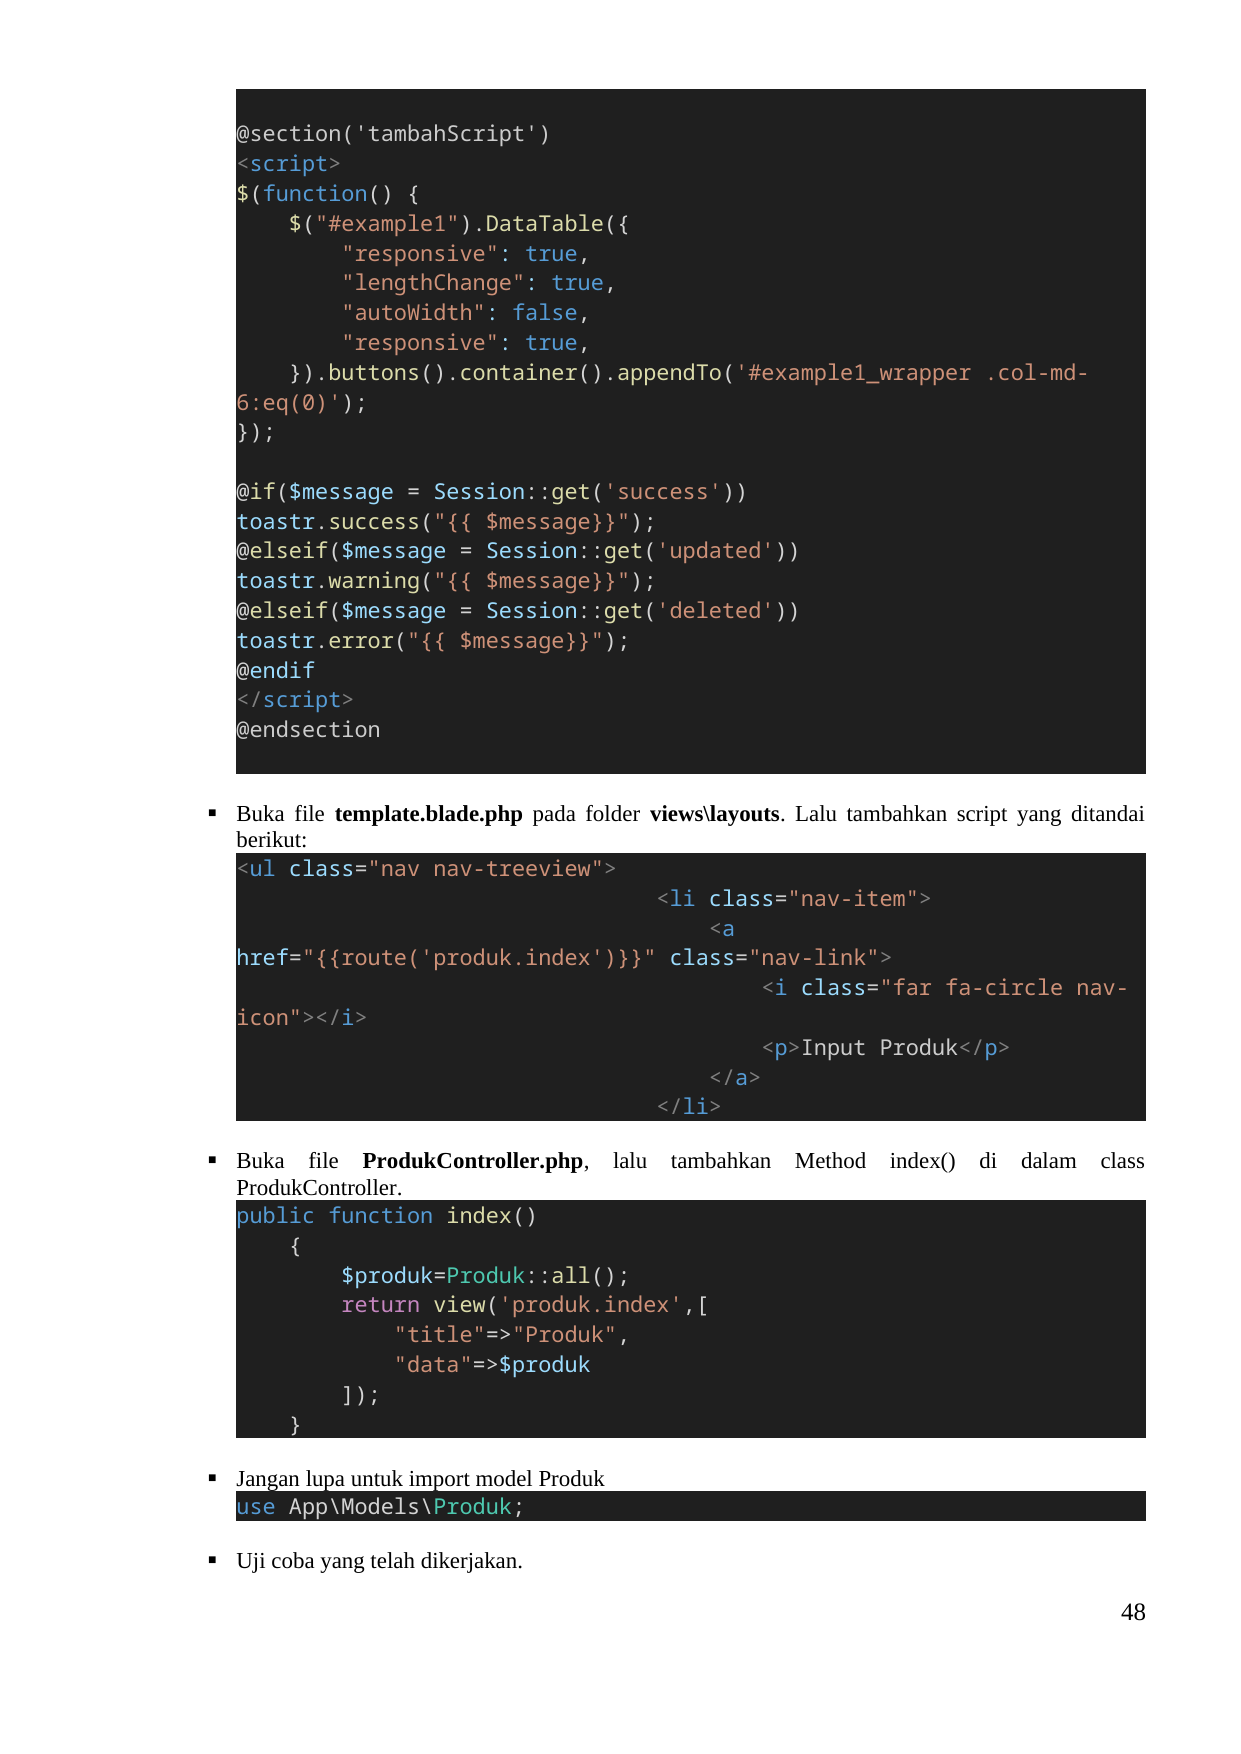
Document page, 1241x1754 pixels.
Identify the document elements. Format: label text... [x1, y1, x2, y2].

text use App\Models\Produk; [236, 1491, 1146, 1521]
text <ul class="nav nav-treeview"> [236, 853, 1146, 883]
text toastr.warning("{{ $message}}"); [236, 565, 1146, 595]
text <li class="nav-item"> [236, 883, 1146, 912]
list Buka file ProdukController.php, lalu tambahkan Method index() di dalam class ProdukController. [207, 1147, 1146, 1200]
list Uji coba yang telah dikerjakan. [207, 1547, 1146, 1574]
text <i class="far fa-circle nav-icon"></i> [236, 972, 1146, 1032]
text "title"=>"Produk", [236, 1319, 1146, 1349]
text <a href="{{route('produk.index')}}" class="nav-link"> [236, 912, 1146, 972]
text @elseif($message = Session::get('deleted')) [236, 595, 1146, 625]
text { [236, 1230, 1146, 1260]
text toastr.error("{{ $message}}"); [236, 625, 1146, 655]
text $produk=Produk::all(); [236, 1260, 1146, 1289]
text @elseif($message = Session::get('updated')) [236, 536, 1146, 565]
text ]); [236, 1379, 1146, 1409]
text "responsive": true, [236, 327, 1146, 357]
text "data"=>$produk [236, 1349, 1146, 1379]
text "responsive": true, [236, 238, 1146, 267]
text @if($message = Session::get('success')) [236, 476, 1146, 506]
text @endif [236, 655, 1146, 684]
text return view('produk.index',[ [236, 1289, 1146, 1319]
text $("#example1").DataTable({ [236, 208, 1146, 238]
text $(function() { [236, 178, 1146, 208]
text }).buttons().container().appendTo('#example1_wrapper .col-md-6:eq(0)'); [236, 357, 1146, 416]
text @endsection [236, 714, 1146, 744]
text <p>Input Produk</p> [236, 1032, 1146, 1061]
text <script> [236, 148, 1146, 178]
text </a> [236, 1061, 1146, 1091]
text @section('tambahScript') [236, 118, 1146, 148]
text "autoWidth": false, [236, 297, 1146, 327]
text </li> [236, 1091, 1146, 1121]
text toastr.success("{{ $message}}"); [236, 506, 1146, 536]
text }); [236, 416, 1146, 446]
list Buka file template.blade.php pada folder views\layouts. Lalu tambahkan script yang ditandai berikut: [207, 800, 1146, 853]
list Jangan lupa untuk import model Produk [207, 1465, 1146, 1491]
text } [236, 1409, 1146, 1438]
text public function index() [236, 1200, 1146, 1230]
text </script> [236, 684, 1146, 714]
text "lengthChange": true, [236, 267, 1146, 297]
